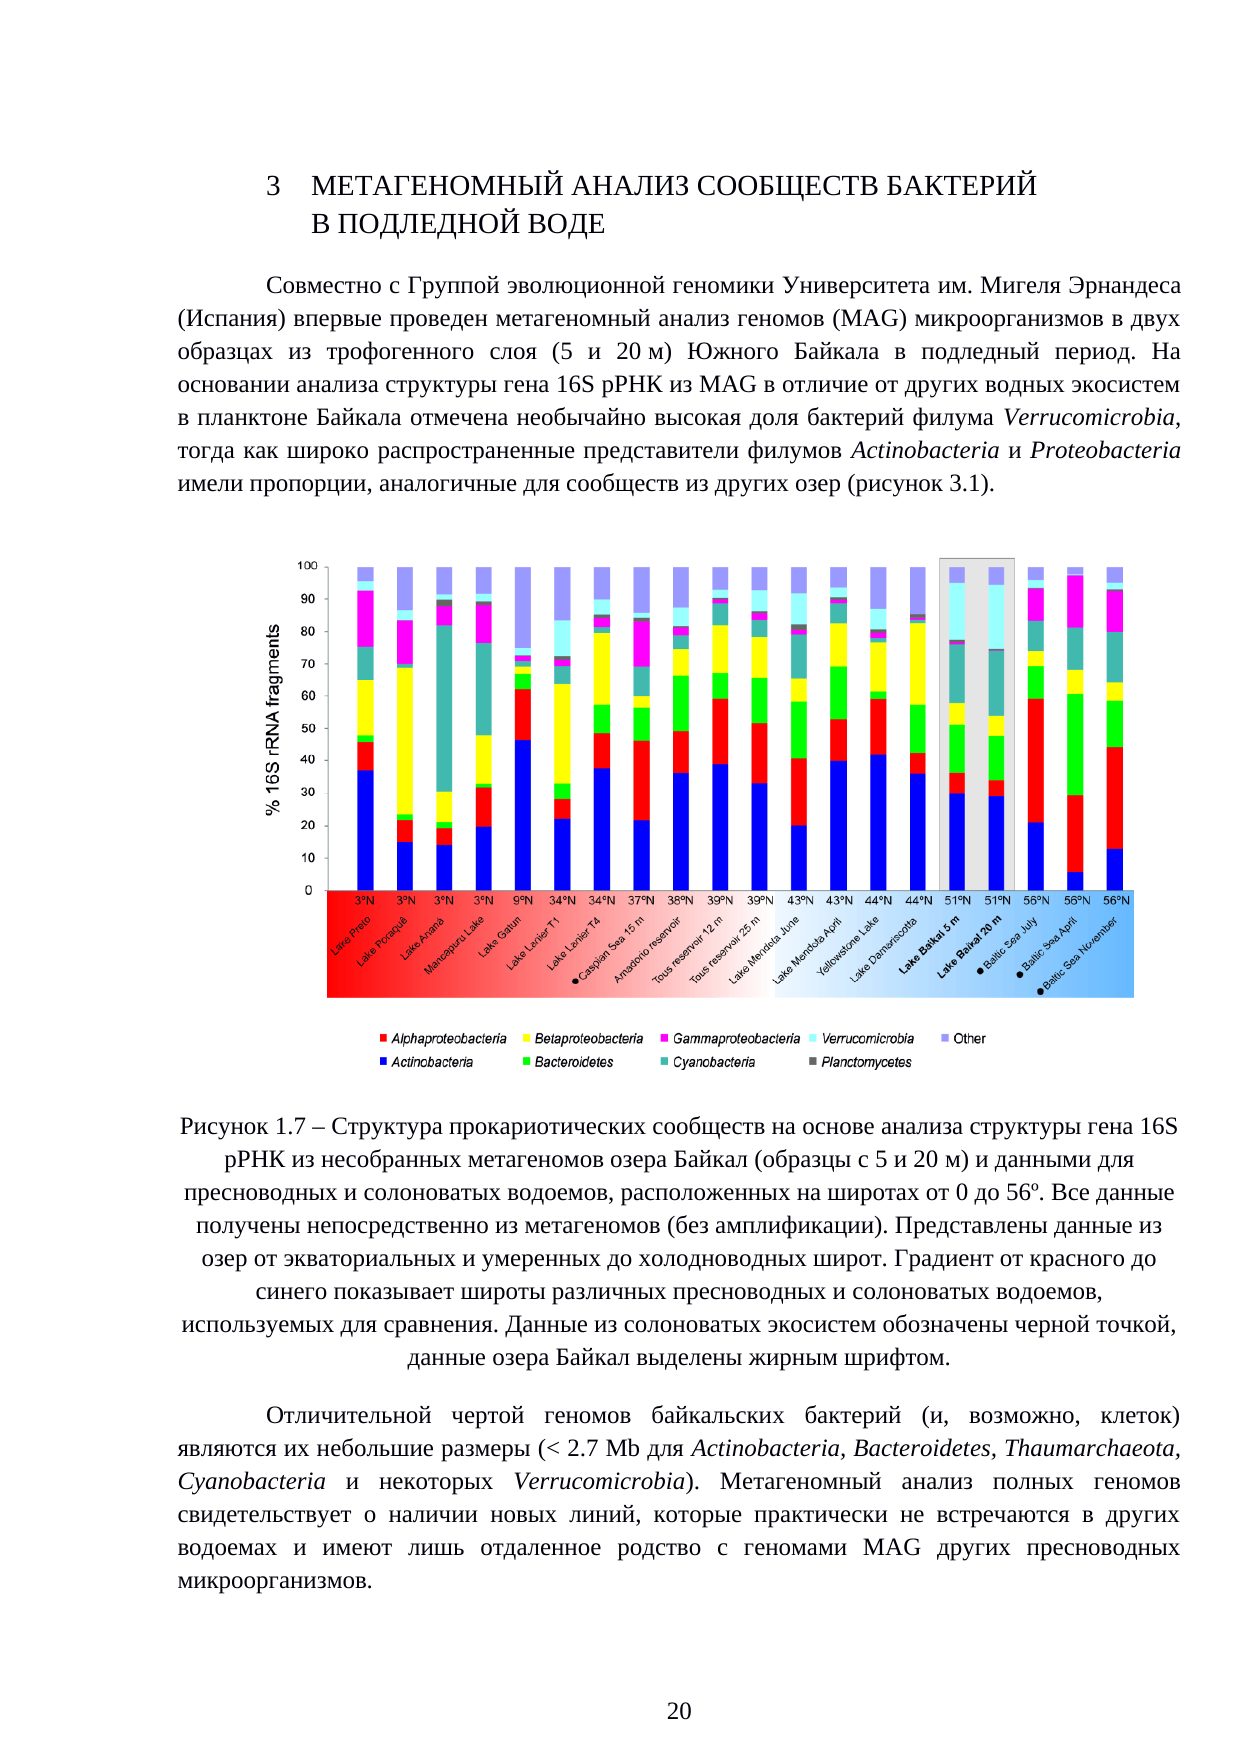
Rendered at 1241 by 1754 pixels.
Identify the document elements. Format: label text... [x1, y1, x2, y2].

text Структура прокариотических сообществ на основе анализа структуры гена 16S рРНК из несобранных метагеномов озера Байкал (образцы с 5 и 20 м) и данными для пресноводных и солоноватых водоемов, расположенных на широтах от 0 до 56º. Все данные получены непосредственно из метагеномов (без амплификации). Представлены данные из озер от экваториальных и умеренных до холодноводных широт. Градиент от красного до синего показывает широты различных пресноводных и солоноватых водоемов, используемых для сравнения. Данные из солоноватых экосистем обозначены черной точкой, данные озера Байкал выделены жирным шрифтом. [177, 1111, 1181, 1371]
text Совместно с Группой эволюционной геномики Университета им. Мигеля Эрнандеса (Испания) впервые проведен метагеномный анализ геномов (MAG) микроорганизмов в двух образцах из трофогенного слоя (5 и 20 м) Южного Байкала в подледный период. На основании анализа структуры гена 16S рРНК из MAG в отличие от других водных экосистем в планктоне Байкала отмечена необычайно высокая доля бактерий филума Verrucomicrobia, тогда как широко распространенные представители филумов Actinobacteria и Proteobacteria имели пропорции, аналогичные для сообществ из других озер (рисунок 3.1). [177, 270, 1181, 497]
picture [265, 534, 1141, 1082]
text Отличительной чертой геномов байкальских бактерий (и, возможно, клеток) являются их небольшие размеры (< 2.7 Mb для Actinobacteria, Bacteroidetes, Thaumarchaeota, Cyanobacteria и некоторых Verrucomicrobia). Метагеномный анализ полных геномов свидетельствует о наличии новых линий, которые практически не встречаются в других водоемах и имеют лишь отдаленное родство с геномами MAG других пресноводных микроорганизмов. [177, 1400, 1181, 1594]
subtitle Метагеномный анализ сообществ бактерий в подледной воде [266, 168, 1181, 240]
